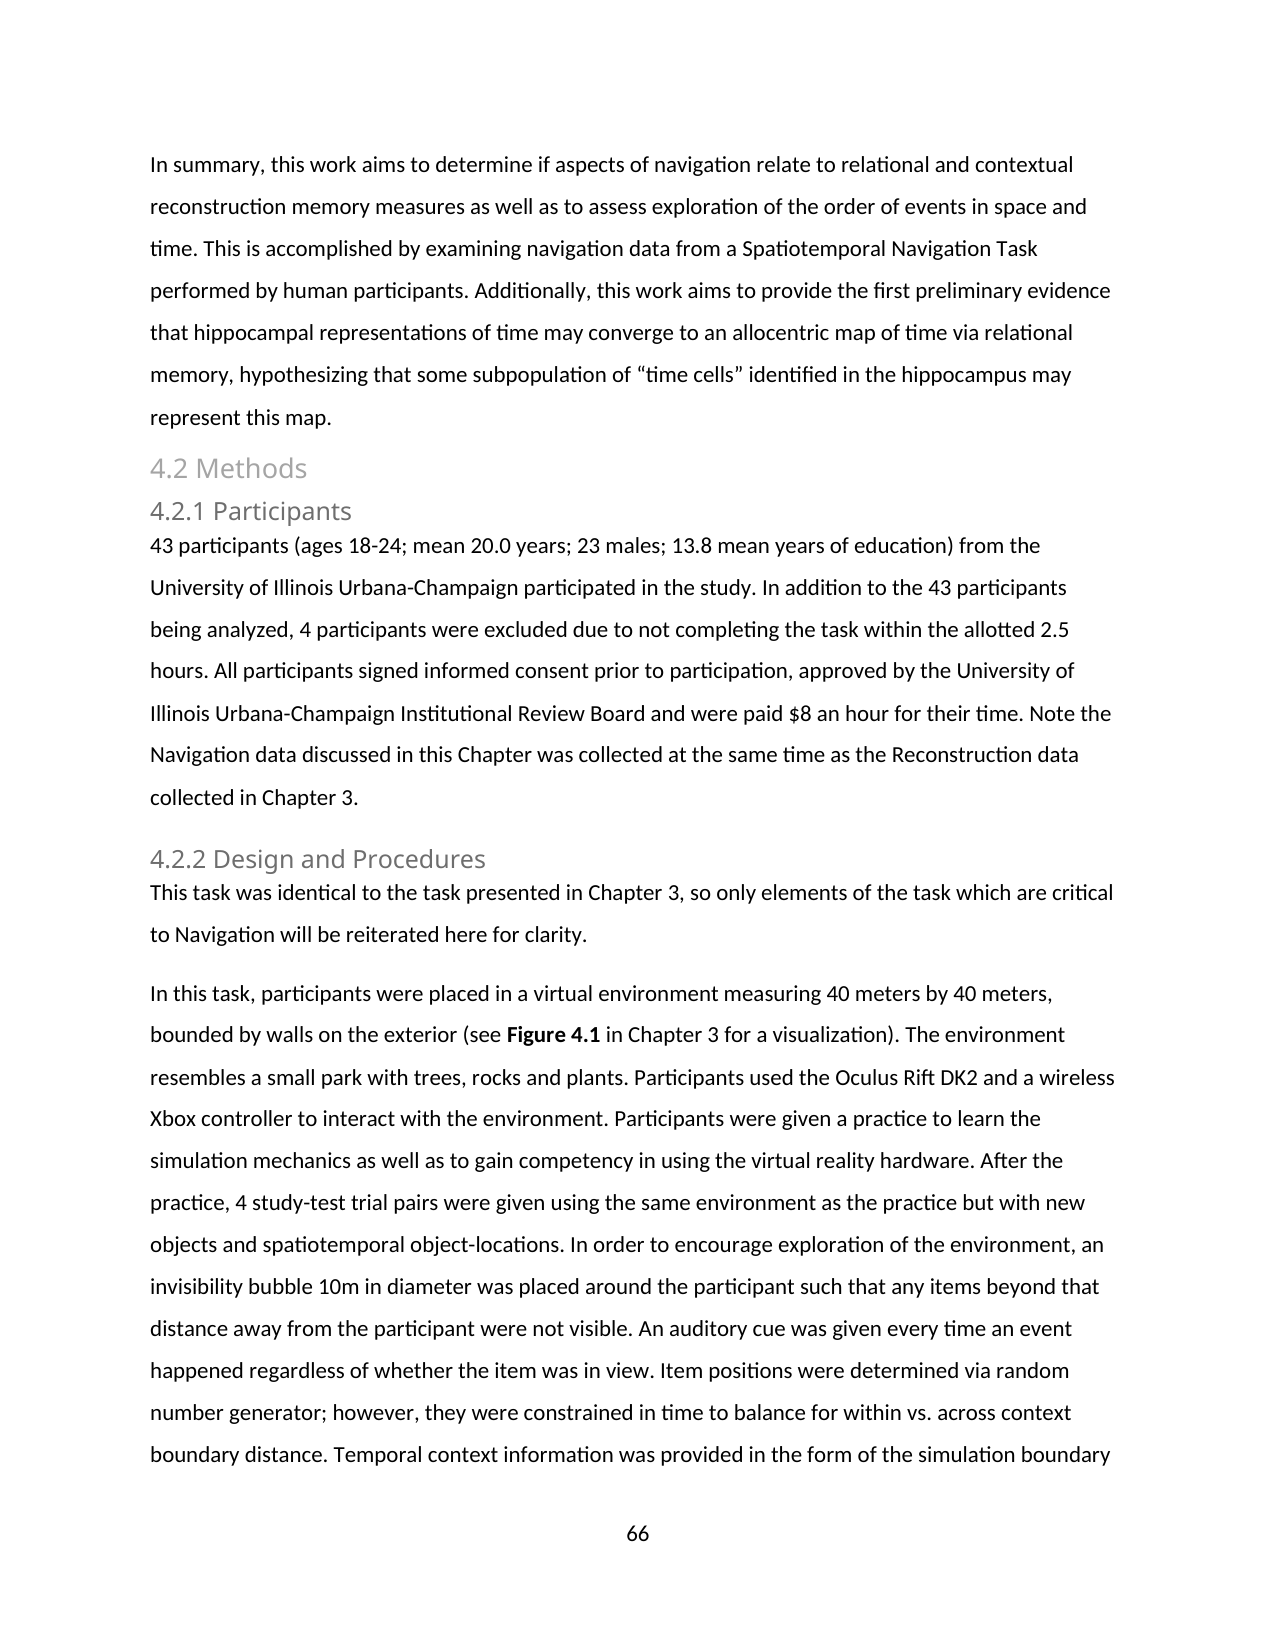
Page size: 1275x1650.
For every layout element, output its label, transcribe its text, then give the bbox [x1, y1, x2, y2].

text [150, 979, 1125, 1468]
text This task was identical to the task presented in Chapter 3, so only elements of the task which are critical to Navigation will be reiterated here for clarity. [150, 878, 1125, 948]
text 43 participants (ages 18-24; mean 20.0 years; 23 males; 13.8 mean years of education) from the University of Illinois Urbana-Champaign participated in the study. In addition to the 43 participants being analyzed, 4 participants were excluded due to not completing the task within the allotted 2.5 hours. All participants signed informed consent prior to participation, approved by the University of Illinois Urbana-Champaign Institutional Review Board and were paid $8 an hour for their time. Note the Navigation data discussed in this Chapter was collected at the same time as the Reconstruction data collected in Chapter 3. [150, 531, 1125, 811]
subtitle 4.2.1 Participants [150, 494, 1125, 528]
subtitle 4.2 Methods [150, 450, 1125, 487]
text In summary, this work aims to determine if aspects of navigation relate to relational and contextual reconstruction memory measures as well as to assess exploration of the order of events in space and time. This is accomplished by examining navigation data from a Spatiotemporal Navigation Task performed by human participants. Additionally, this work aims to provide the first preliminary evidence that hippocampal representations of time may converge to an allocentric map of time via relational memory, hypothesizing that some subpopulation of “time cells” identified in the hippocampus may represent this map. [150, 150, 1125, 431]
subtitle 4.2.2 Design and Procedures [150, 841, 1125, 875]
